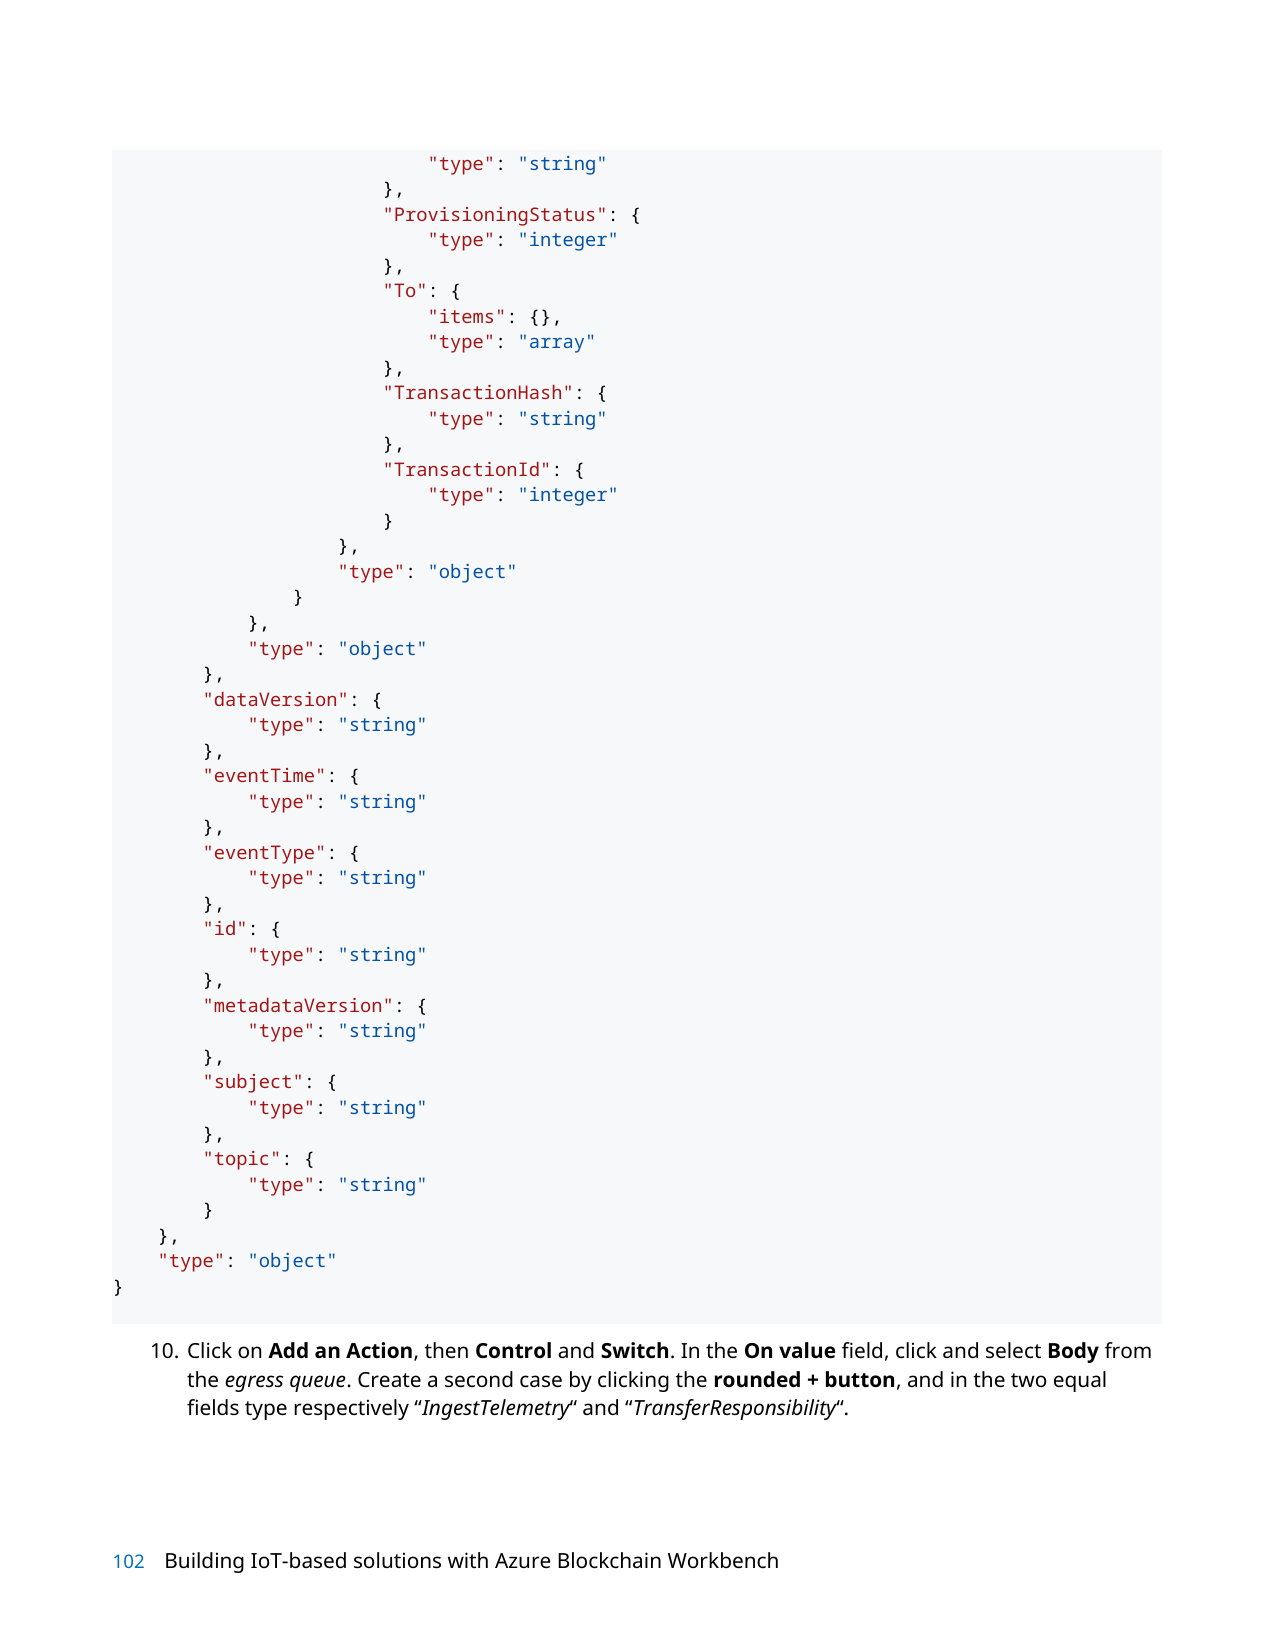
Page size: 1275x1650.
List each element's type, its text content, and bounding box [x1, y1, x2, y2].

text "type": "string" [112, 1094, 1162, 1120]
text "type": "string" [112, 1171, 1162, 1196]
text }, [112, 431, 1162, 456]
text "type": "string" [112, 1018, 1162, 1043]
text "subject": { [112, 1069, 1162, 1094]
text "type": "string" [112, 405, 1162, 431]
text }, [112, 660, 1162, 686]
text "type": "object" [112, 1247, 1162, 1273]
text }, [112, 737, 1162, 762]
text "type": "string" [112, 711, 1162, 737]
text "To": { [112, 278, 1162, 303]
text "type": "object" [112, 558, 1162, 584]
text "TransactionId": { [112, 456, 1162, 482]
text }, [112, 1043, 1162, 1069]
text "topic": { [112, 1145, 1162, 1171]
text "type": "string" [112, 864, 1162, 890]
text }, [112, 176, 1162, 201]
text }, [112, 813, 1162, 839]
text "type": "array" [112, 329, 1162, 354]
text "metadataVersion": { [112, 992, 1162, 1018]
text }, [112, 967, 1162, 992]
text }, [112, 609, 1162, 635]
text } [112, 1273, 1162, 1298]
text "id": { [112, 916, 1162, 941]
text "type": "integer" [112, 482, 1162, 507]
text }, [112, 1222, 1162, 1247]
text }, [112, 1120, 1162, 1145]
list Click on Add an Action, then Control and Switch. In the On value field, click and select Body from the egress queue. Create a second case by clicking the rounded + button, and in the two equal fields type respectively “IngestTelemetry“ and “TransferResponsibility“. [150, 1336, 1162, 1422]
text "type": "string" [112, 150, 1162, 176]
text "ProvisioningStatus": { [112, 201, 1162, 227]
text "TransactionHash": { [112, 380, 1162, 405]
text } [112, 507, 1162, 533]
text "type": "string" [112, 941, 1162, 967]
text }, [112, 354, 1162, 380]
text }, [112, 533, 1162, 558]
text } [112, 584, 1162, 609]
text "type": "object" [112, 635, 1162, 660]
text }, [112, 252, 1162, 278]
text "items": {}, [112, 303, 1162, 329]
text "dataVersion": { [112, 686, 1162, 711]
text "eventTime": { [112, 762, 1162, 788]
text "eventType": { [112, 839, 1162, 864]
text "type": "integer" [112, 227, 1162, 252]
text "type": "string" [112, 788, 1162, 813]
text } [112, 1196, 1162, 1222]
text }, [112, 890, 1162, 916]
